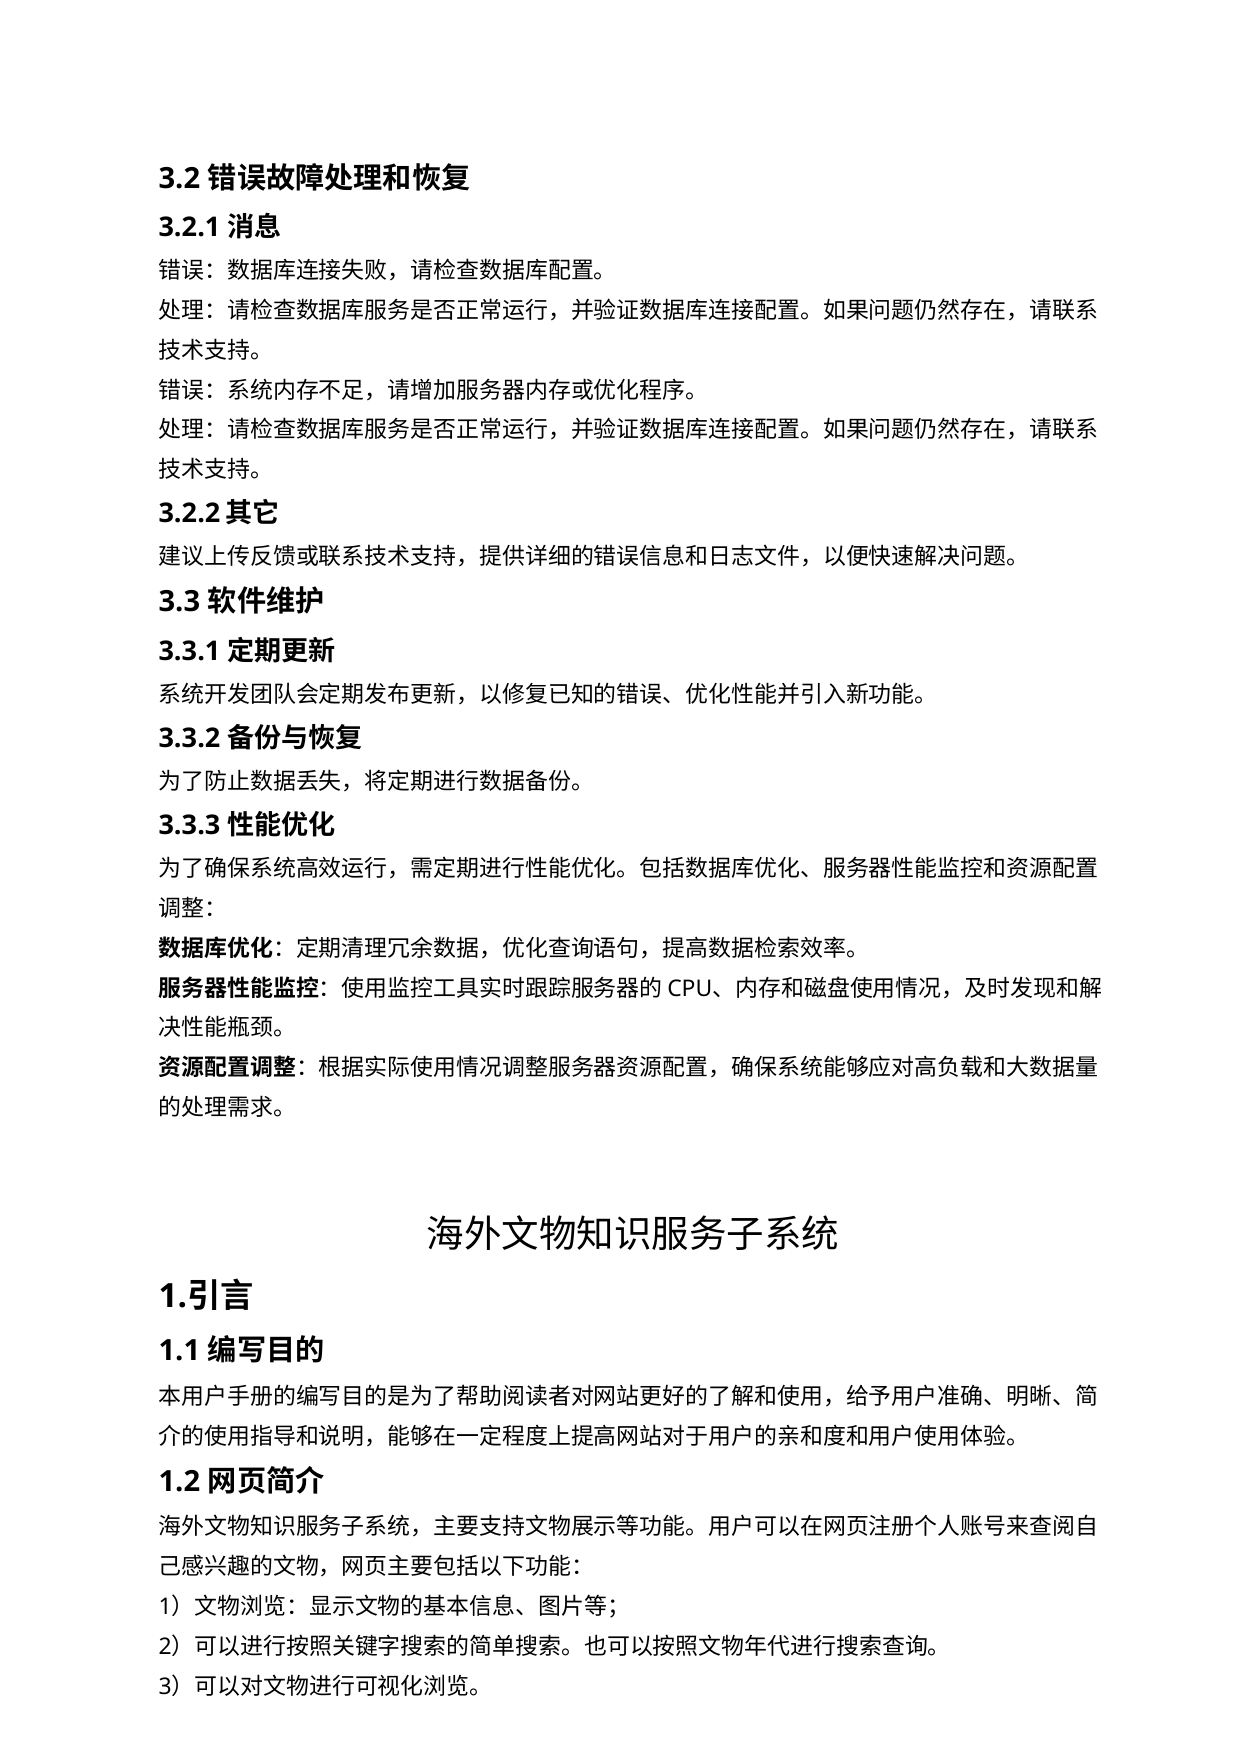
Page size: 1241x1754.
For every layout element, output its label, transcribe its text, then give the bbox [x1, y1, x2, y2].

text 处理：请检查数据库服务是否正常运行，并验证数据库连接配置。如果问题仍然存在，请联系技术支持。 [158, 292, 1107, 365]
text 3.2.1 消息 [158, 205, 1107, 244]
text 为了确保系统高效运行，需定期进行性能优化。包括数据库优化、服务器性能监控和资源配置调整： [158, 850, 1107, 923]
text 2）可以进行按照关键字搜索的简单搜索。也可以按照文物年代进行搜索查询。 [158, 1628, 1107, 1661]
text 3.3.3 性能优化 [158, 803, 1107, 842]
text 海外文物知识服务子系统 [158, 1204, 1107, 1258]
text 系统开发团队会定期发布更新，以修复已知的错误、优化性能并引入新功能。 [158, 676, 1107, 709]
text 3.3.2 备份与恢复 [158, 716, 1107, 755]
text 3）可以对文物进行可视化浏览。 [158, 1668, 1107, 1701]
text 本用户手册的编写目的是为了帮助阅读者对网站更好的了解和使用，给予用户准确、明晰、简介的使用指导和说明，能够在一定程度上提高网站对于用户的亲和度和用户使用体验。 [158, 1378, 1107, 1451]
text 错误：数据库连接失败，请检查数据库配置。 [158, 252, 1107, 285]
text 3.2 错误故障处理和恢复 [158, 154, 1107, 197]
text 建议上传反馈或联系技术支持，提供详细的错误信息和日志文件，以便快速解决问题。 [158, 538, 1107, 571]
text 3.3.1 定期更新 [158, 629, 1107, 668]
text 1）文物浏览：显示文物的基本信息、图片等； [158, 1588, 1107, 1621]
text 为了防止数据丢失，将定期进行数据备份。 [158, 763, 1107, 796]
text 处理：请检查数据库服务是否正常运行，并验证数据库连接配置。如果问题仍然存在，请联系技术支持。 [158, 411, 1107, 484]
text 服务器性能监控：使用监控工具实时跟踪服务器的CPU、内存和磁盘使用情况，及时发现和解决性能瓶颈。 [158, 969, 1107, 1042]
text 海外文物知识服务子系统，主要支持文物展示等功能。用户可以在网页注册个人账号来查阅自己感兴趣的文物，网页主要包括以下功能： [158, 1508, 1107, 1581]
text 1.2 网页简介 [158, 1457, 1107, 1500]
text 数据库优化：定期清理冗余数据，优化查询语句，提高数据检索效率。 [158, 929, 1107, 963]
text 3.2.2其它 [158, 491, 1107, 530]
text 资源配置调整：根据实际使用情况调整服务器资源配置，确保系统能够应对高负载和大数据量的处理需求。 [158, 1049, 1107, 1122]
text 3.3 软件维护 [158, 578, 1107, 620]
text 1.引言 [158, 1269, 1107, 1317]
text 错误：系统内存不足，请增加服务器内存或优化程序。 [158, 372, 1107, 405]
text 1.1 编写目的 [158, 1327, 1107, 1369]
